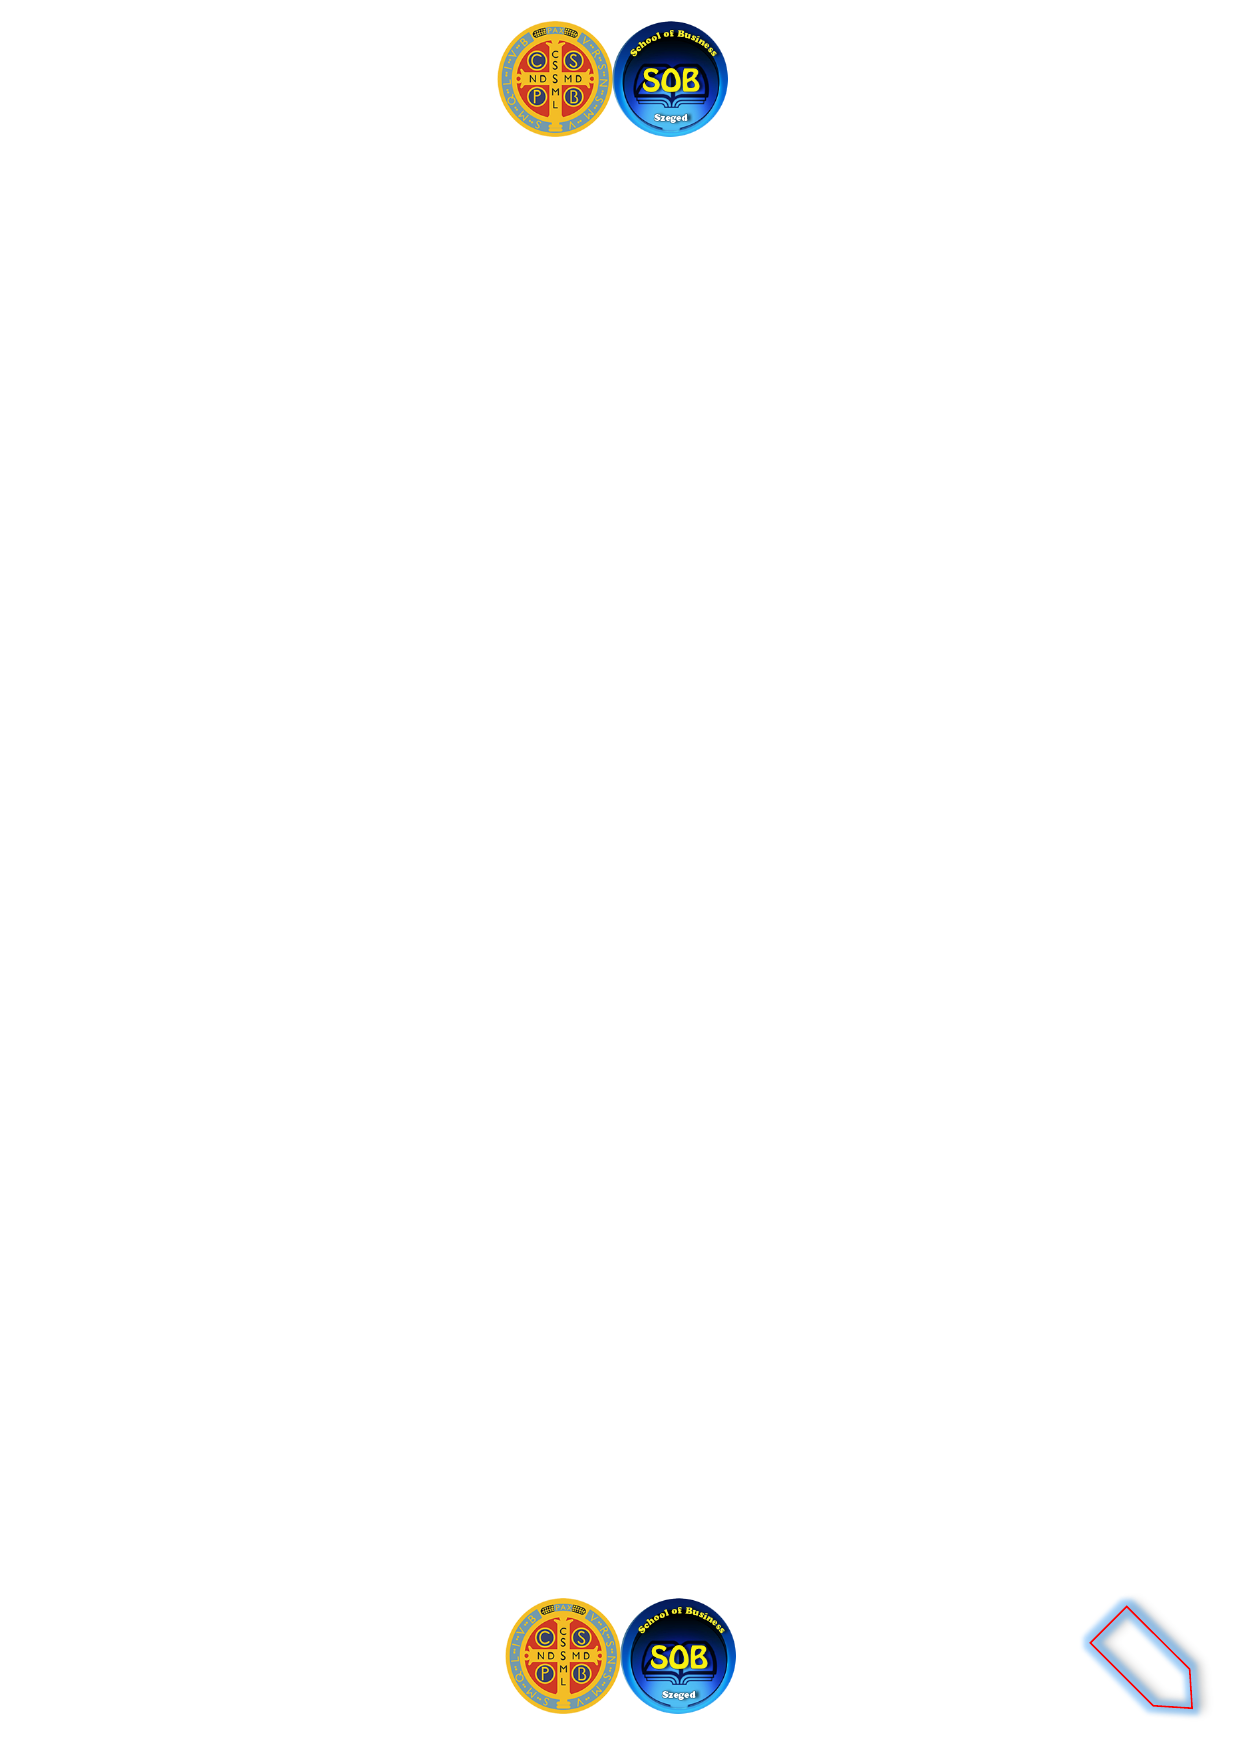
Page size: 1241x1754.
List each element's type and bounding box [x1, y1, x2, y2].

picture [498, 1589, 742, 1717]
picture [490, 12, 732, 138]
